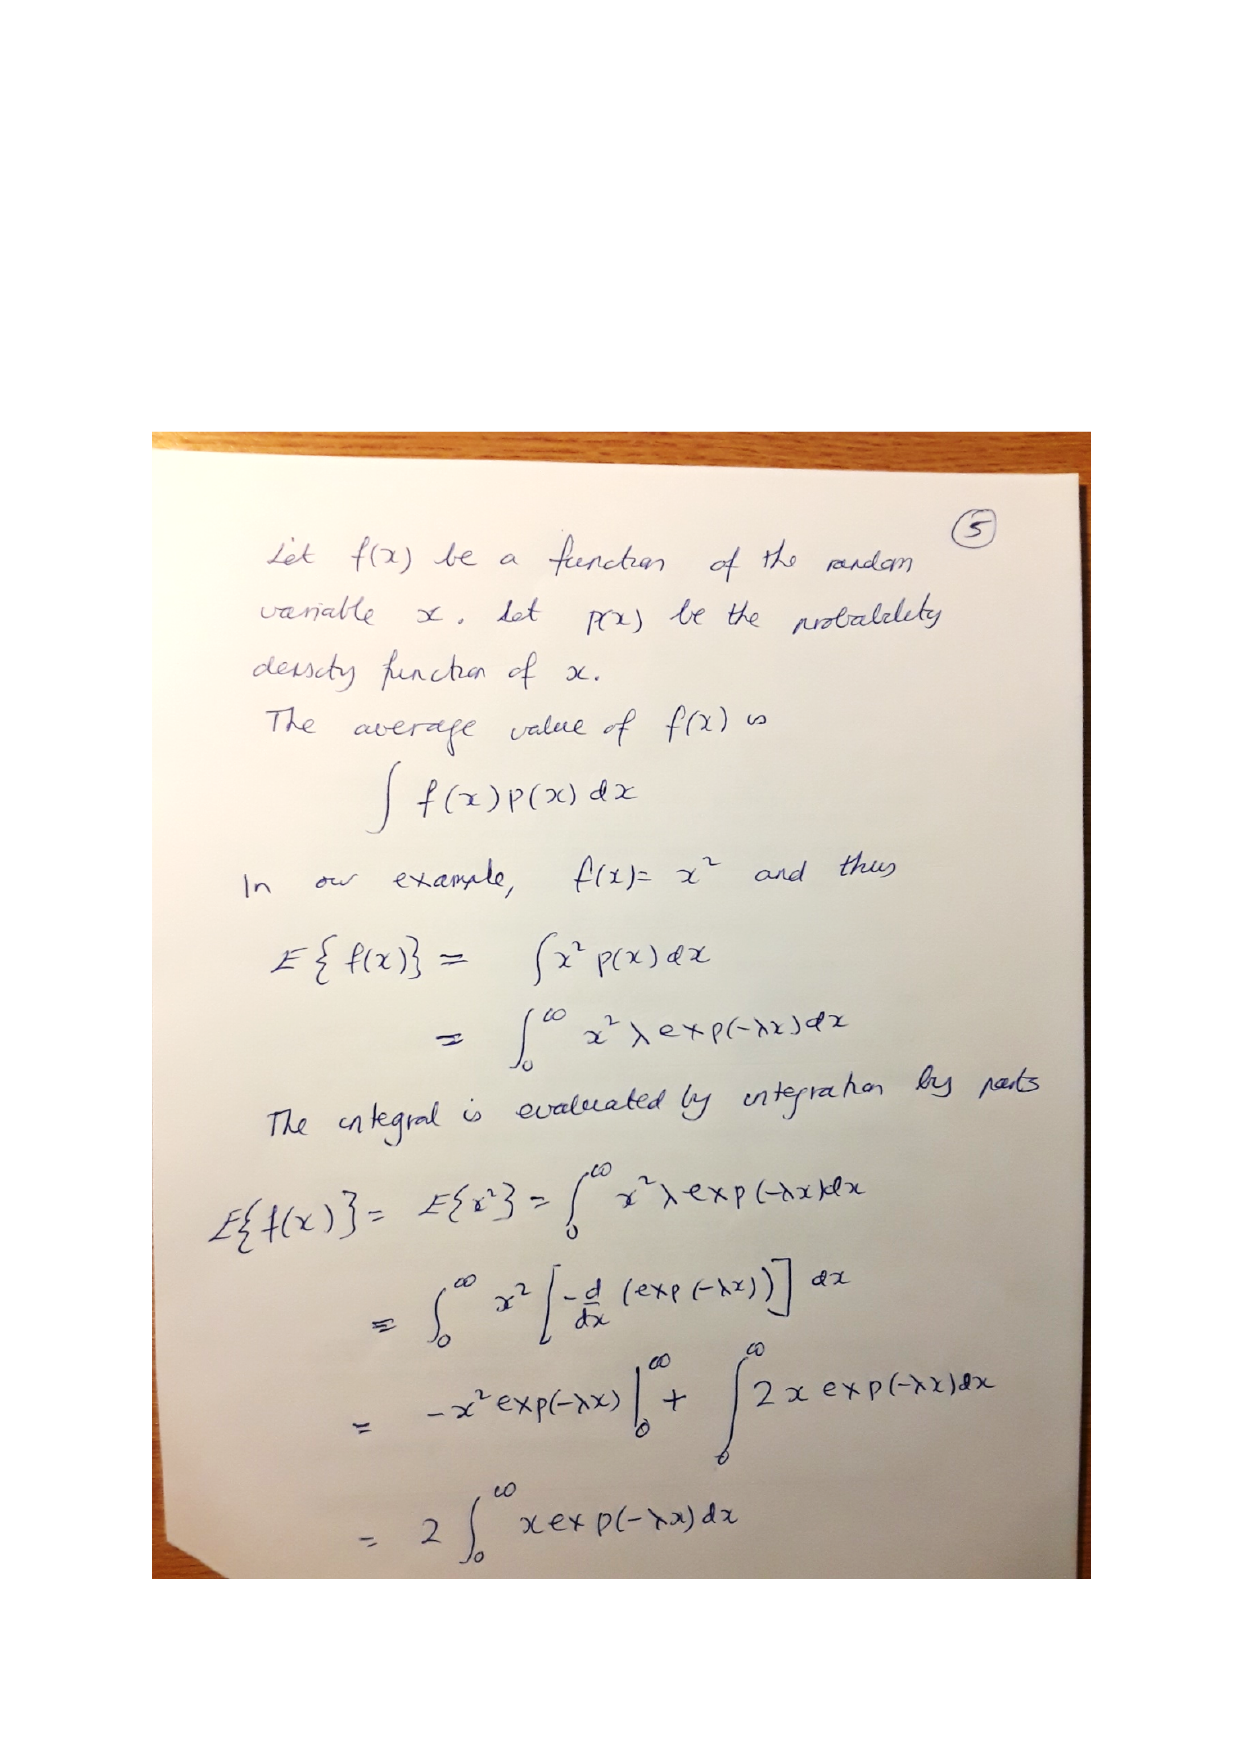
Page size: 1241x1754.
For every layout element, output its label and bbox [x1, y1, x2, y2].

picture [152, 433, 1091, 1578]
